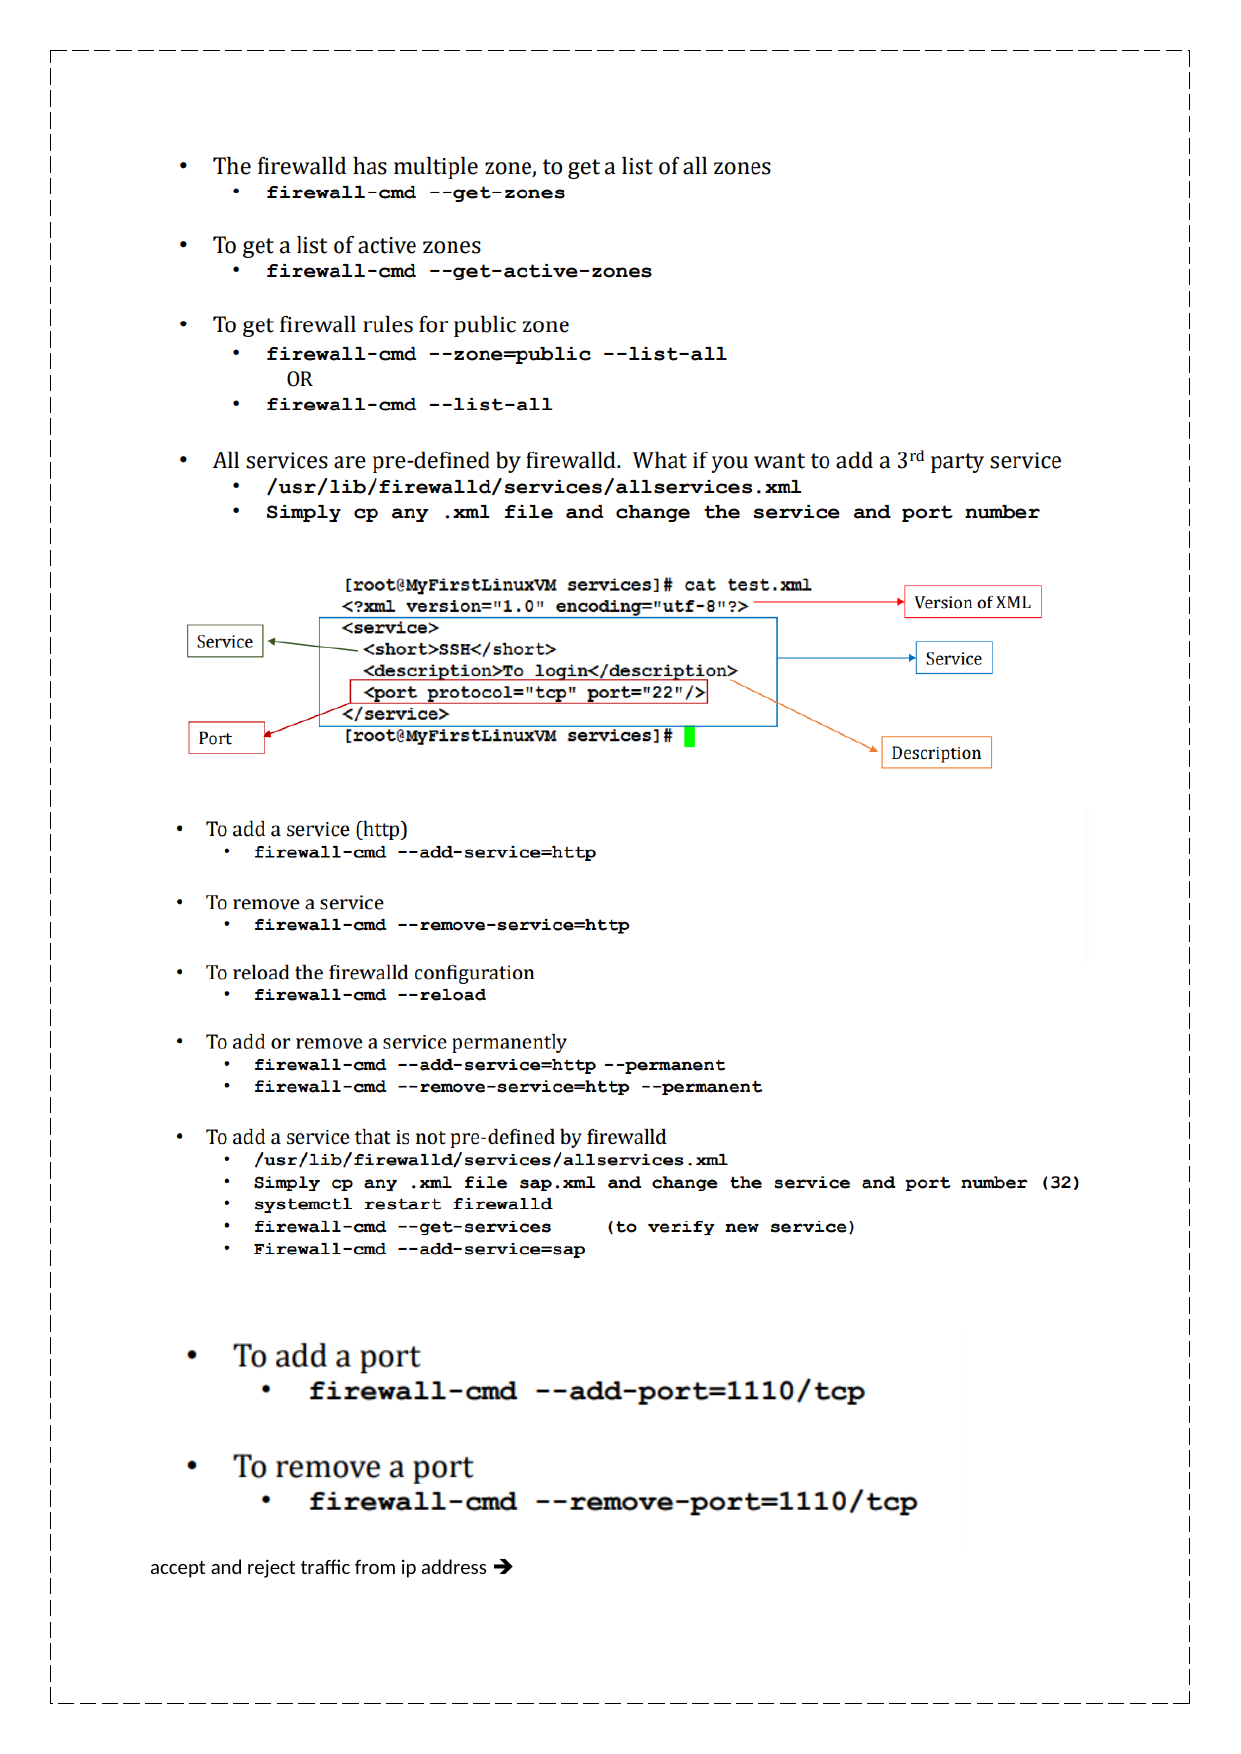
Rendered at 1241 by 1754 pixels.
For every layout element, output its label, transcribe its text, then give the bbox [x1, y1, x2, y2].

picture [150, 563, 1091, 782]
text accept and reject traffic from ip address [150, 1554, 1090, 1580]
picture [150, 150, 1091, 539]
picture [150, 807, 1091, 1298]
picture [150, 1323, 963, 1555]
